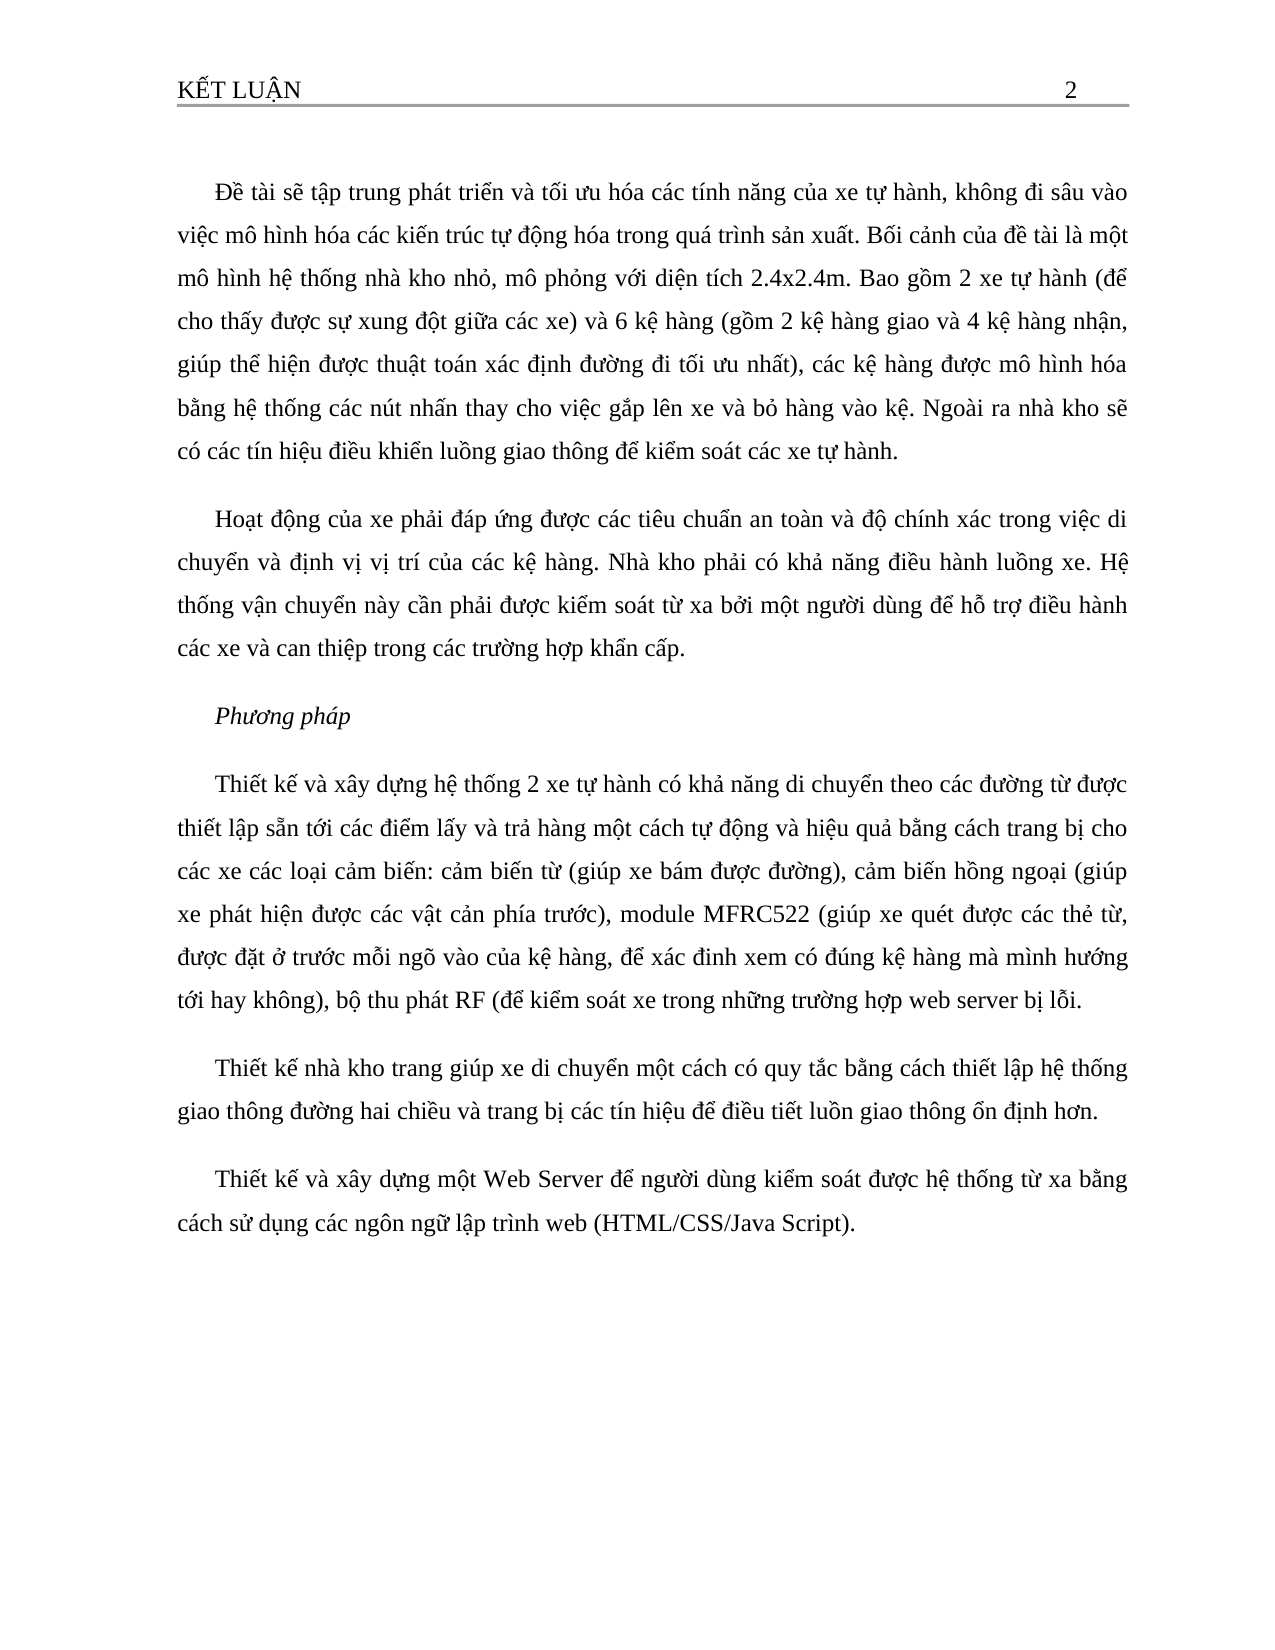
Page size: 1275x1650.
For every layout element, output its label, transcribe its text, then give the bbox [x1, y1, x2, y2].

text Hoạt động của xe phải đáp ứng được các tiêu chuẩn an toàn và độ chính xác trong việc di chuyển và định vị vị trí của các kệ hàng. Nhà kho phải có khả năng điều hành luồng xe. Hệ thống vận chuyển này cần phải được kiểm soát từ xa bởi một người dùng để hỗ trợ điều hành các xe và can thiệp trong các trường hợp khẩn cấp. [177, 504, 1129, 662]
text Phương pháp [177, 701, 1129, 730]
text Thiết kế và xây dựng hệ thống 2 xe tự hành có khả năng di chuyển theo các đường từ được thiết lập sẵn tới các điểm lấy và trả hàng một cách tự động và hiệu quả bằng cách trang bị cho các xe các loại cảm biến: cảm biến từ (giúp xe bám được đường), cảm biến hồng ngoại (giúp xe phát hiện được các vật cản phía trước), module MFRC522 (giúp xe quét được các thẻ từ, được đặt ở trước mỗi ngõ vào của kệ hàng, để xác đinh xem có đúng kệ hàng mà mình hướng tới hay không), bộ thu phát RF (để kiểm soát xe trong những trường hợp web server bị lỗi. [177, 769, 1129, 1014]
text Đề tài sẽ tập trung phát triển và tối ưu hóa các tính năng của xe tự hành, không đi sâu vào việc mô hình hóa các kiến trúc tự động hóa trong quá trình sản xuất. Bối cảnh của đề tài là một mô hình hệ thống nhà kho nhỏ, mô phỏng với diện tích 2.4x2.4m. Bao gồm 2 xe tự hành (để cho thấy được sự xung đột giữa các xe) và 6 kệ hàng (gồm 2 kệ hàng giao và 4 kệ hàng nhận, giúp thể hiện được thuật toán xác định đường đi tối ưu nhất), các kệ hàng được mô hình hóa bằng hệ thống các nút nhấn thay cho việc gắp lên xe và bỏ hàng vào kệ. Ngoài ra nhà kho sẽ có các tín hiệu điều khiển luồng giao thông để kiểm soát các xe tự hành. [177, 177, 1129, 464]
text Thiết kế nhà kho trang giúp xe di chuyển một cách có quy tắc bằng cách thiết lập hệ thống giao thông đường hai chiều và trang bị các tín hiệu để điều tiết luồn giao thông ổn định hơn. [177, 1053, 1129, 1125]
text Thiết kế và xây dựng một Web Server để người dùng kiểm soát được hệ thống từ xa bằng cách sử dụng các ngôn ngữ lập trình web (HTML/CSS/Java Script). [177, 1164, 1129, 1236]
